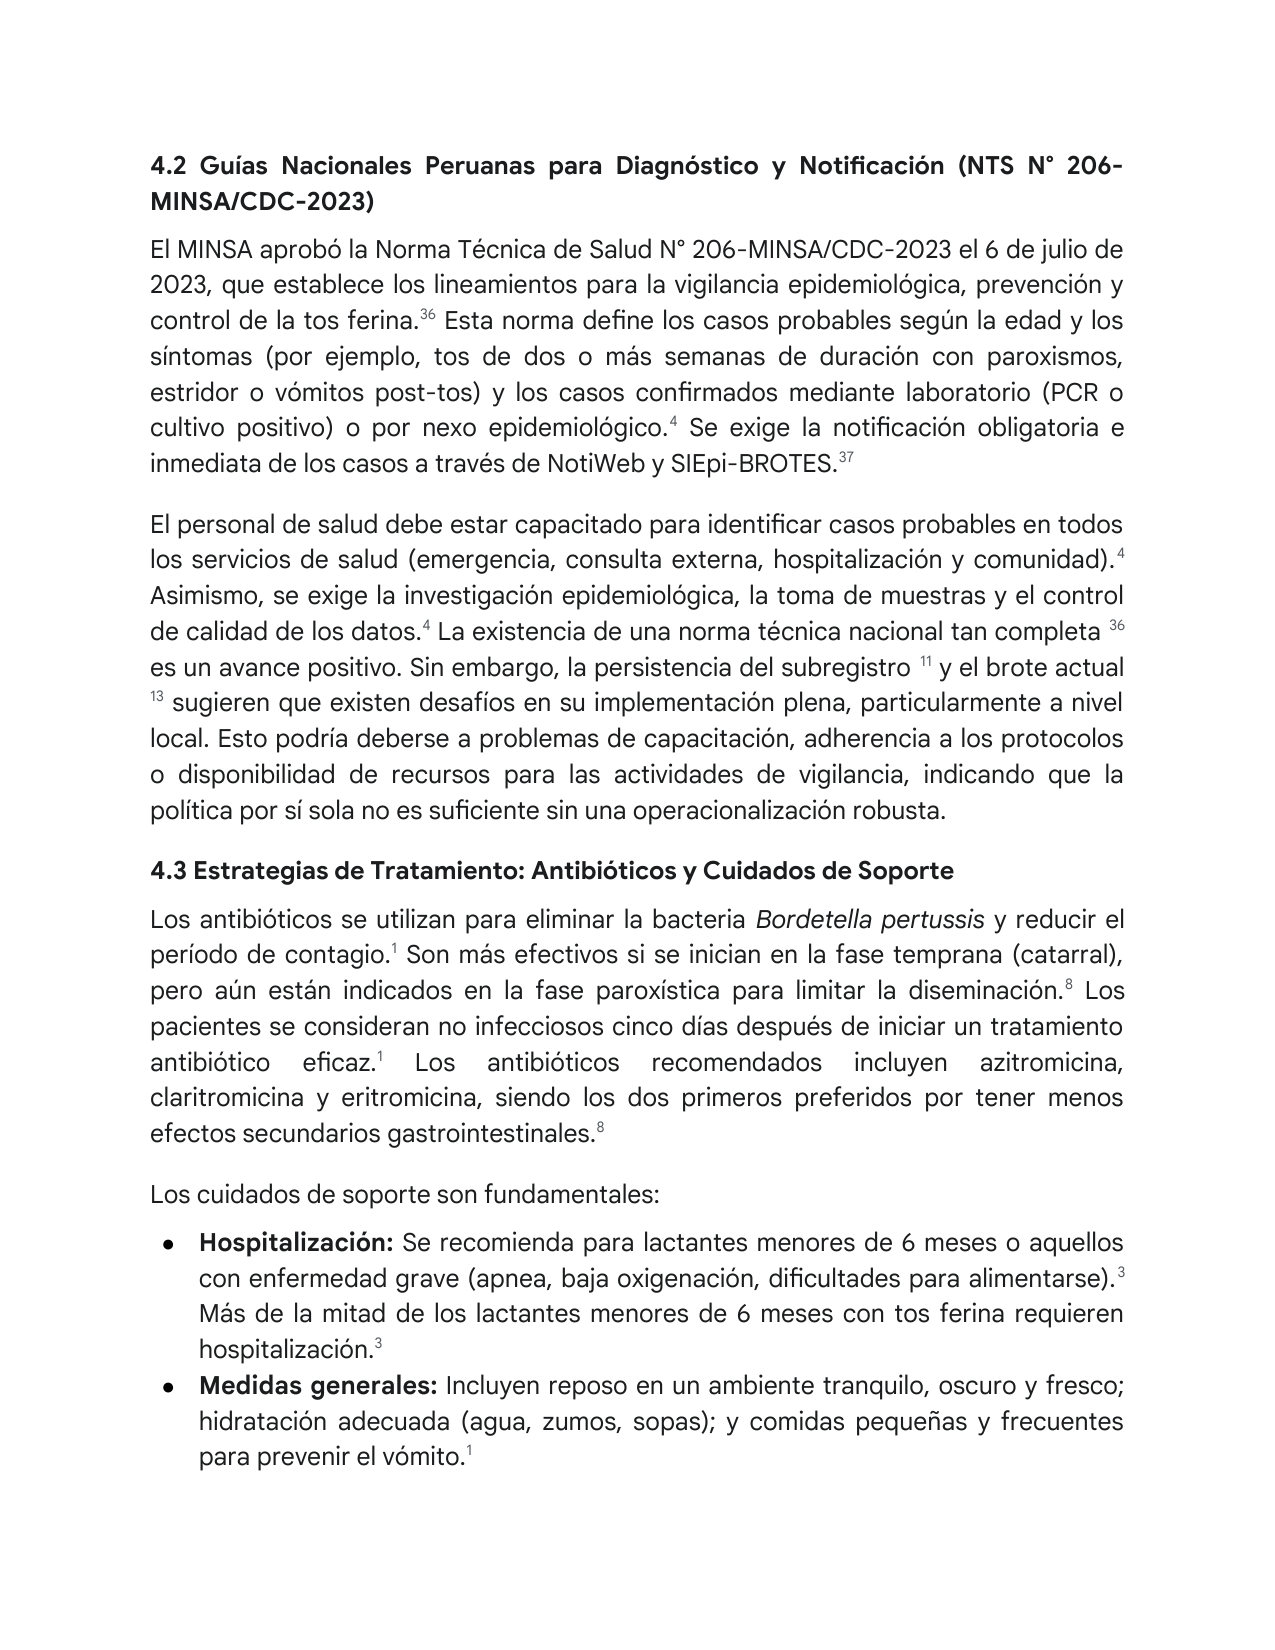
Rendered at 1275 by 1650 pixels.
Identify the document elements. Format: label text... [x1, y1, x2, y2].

text El MINSA aprobó la Norma Técnica de Salud N° 206-MINSA/CDC-2023 el 6 de julio de 2023, que establece los lineamientos para la vigilancia epidemiológica, prevención y control de la tos ferina.36 Esta norma define los casos probables según la edad y los síntomas (por ejemplo, tos de dos o más semanas de duración con paroxismos, estridor o vómitos post-tos) y los casos confirmados mediante laboratorio (PCR o cultivo positivo) o por nexo epidemiológico.4 Se exige la notificación obligatoria e inmediata de los casos a través de NotiWeb y SIEpi-BROTES.37 [150, 234, 1125, 480]
list Hospitalización: Se recomienda para lactantes menores de 6 meses o aquellos con enfermedad grave (apnea, baja oxigenación, dificultades para alimentarse).3 Más de la mitad de los lactantes menores de 6 meses con tos ferina requieren hospitalización.3 [161, 1227, 1125, 1366]
subtitle 4.3 Estrategias de Tratamiento: Antibióticos y Cuidados de Soporte [150, 856, 1125, 887]
subtitle 4.2 Guías Nacionales Peruanas para Diagnóstico y Notificación (NTS N° 206-MINSA/CDC-2023) [150, 150, 1125, 217]
text El personal de salud debe estar capacitado para identificar casos probables en todos los servicios de salud (emergencia, consulta externa, hospitalización y comunidad).4 Asimismo, se exige la investigación epidemiológica, la toma de muestras y el control de calidad de los datos.4 La existencia de una norma técnica nacional tan completa 36 es un avance positivo. Sin embargo, la persistencia del subregistro 11 y el brote actual 13 sugieren que existen desafíos en su implementación plena, particularmente a nivel local. Esto podría deberse a problemas de capacitación, adherencia a los protocolos o disponibilidad de recursos para las actividades de vigilancia, indicando que la política por sí sola no es suficiente sin una operacionalización robusta. [150, 509, 1125, 826]
text Los cuidados de soporte son fundamentales: [150, 1179, 1125, 1210]
list Medidas generales: Incluyen reposo en un ambiente tranquilo, oscuro y fresco; hidratación adecuada (agua, zumos, sopas); y comidas pequeñas y frecuentes para prevenir el vómito.1 [161, 1370, 1125, 1473]
text Los antibióticos se utilizan para eliminar la bacteria Bordetella pertussis y reducir el período de contagio.1 Son más efectivos si se inician en la fase temprana (catarral), pero aún están indicados en la fase paroxística para limitar la diseminación.8 Los pacientes se consideran no infecciosos cinco días después de iniciar un tratamiento antibiótico eficaz.1 Los antibióticos recomendados incluyen azitromicina, claritromicina y eritromicina, siendo los dos primeros preferidos por tener menos efectos secundarios gastrointestinales.8 [150, 904, 1125, 1149]
